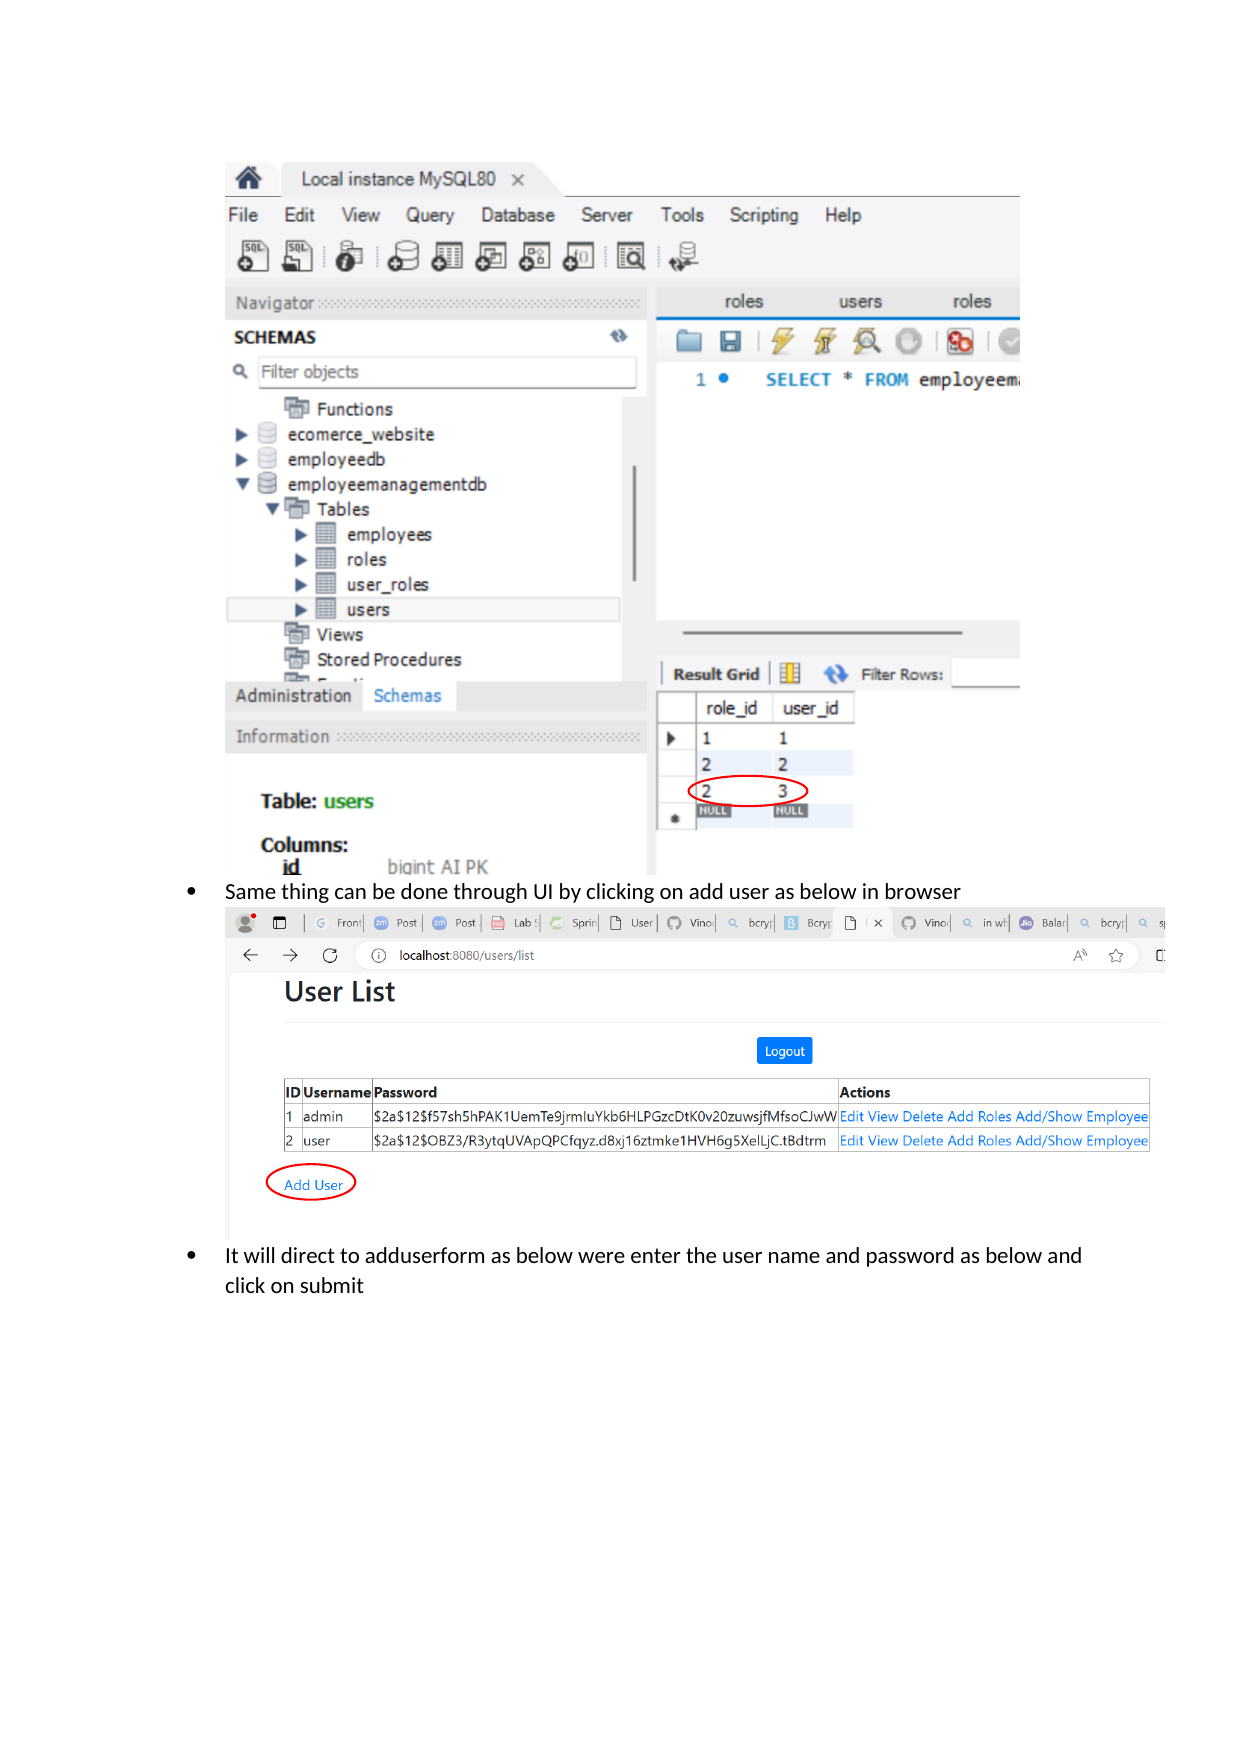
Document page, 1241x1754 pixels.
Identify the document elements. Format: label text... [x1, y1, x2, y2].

list It will direct to adduserform as below were enter the user name and password as below and click on submit [187, 1241, 1090, 1300]
picture [225, 907, 1166, 1240]
list Same thing can be done through UI by clicking on add user as below in browser [187, 877, 1090, 905]
picture [225, 150, 1020, 875]
